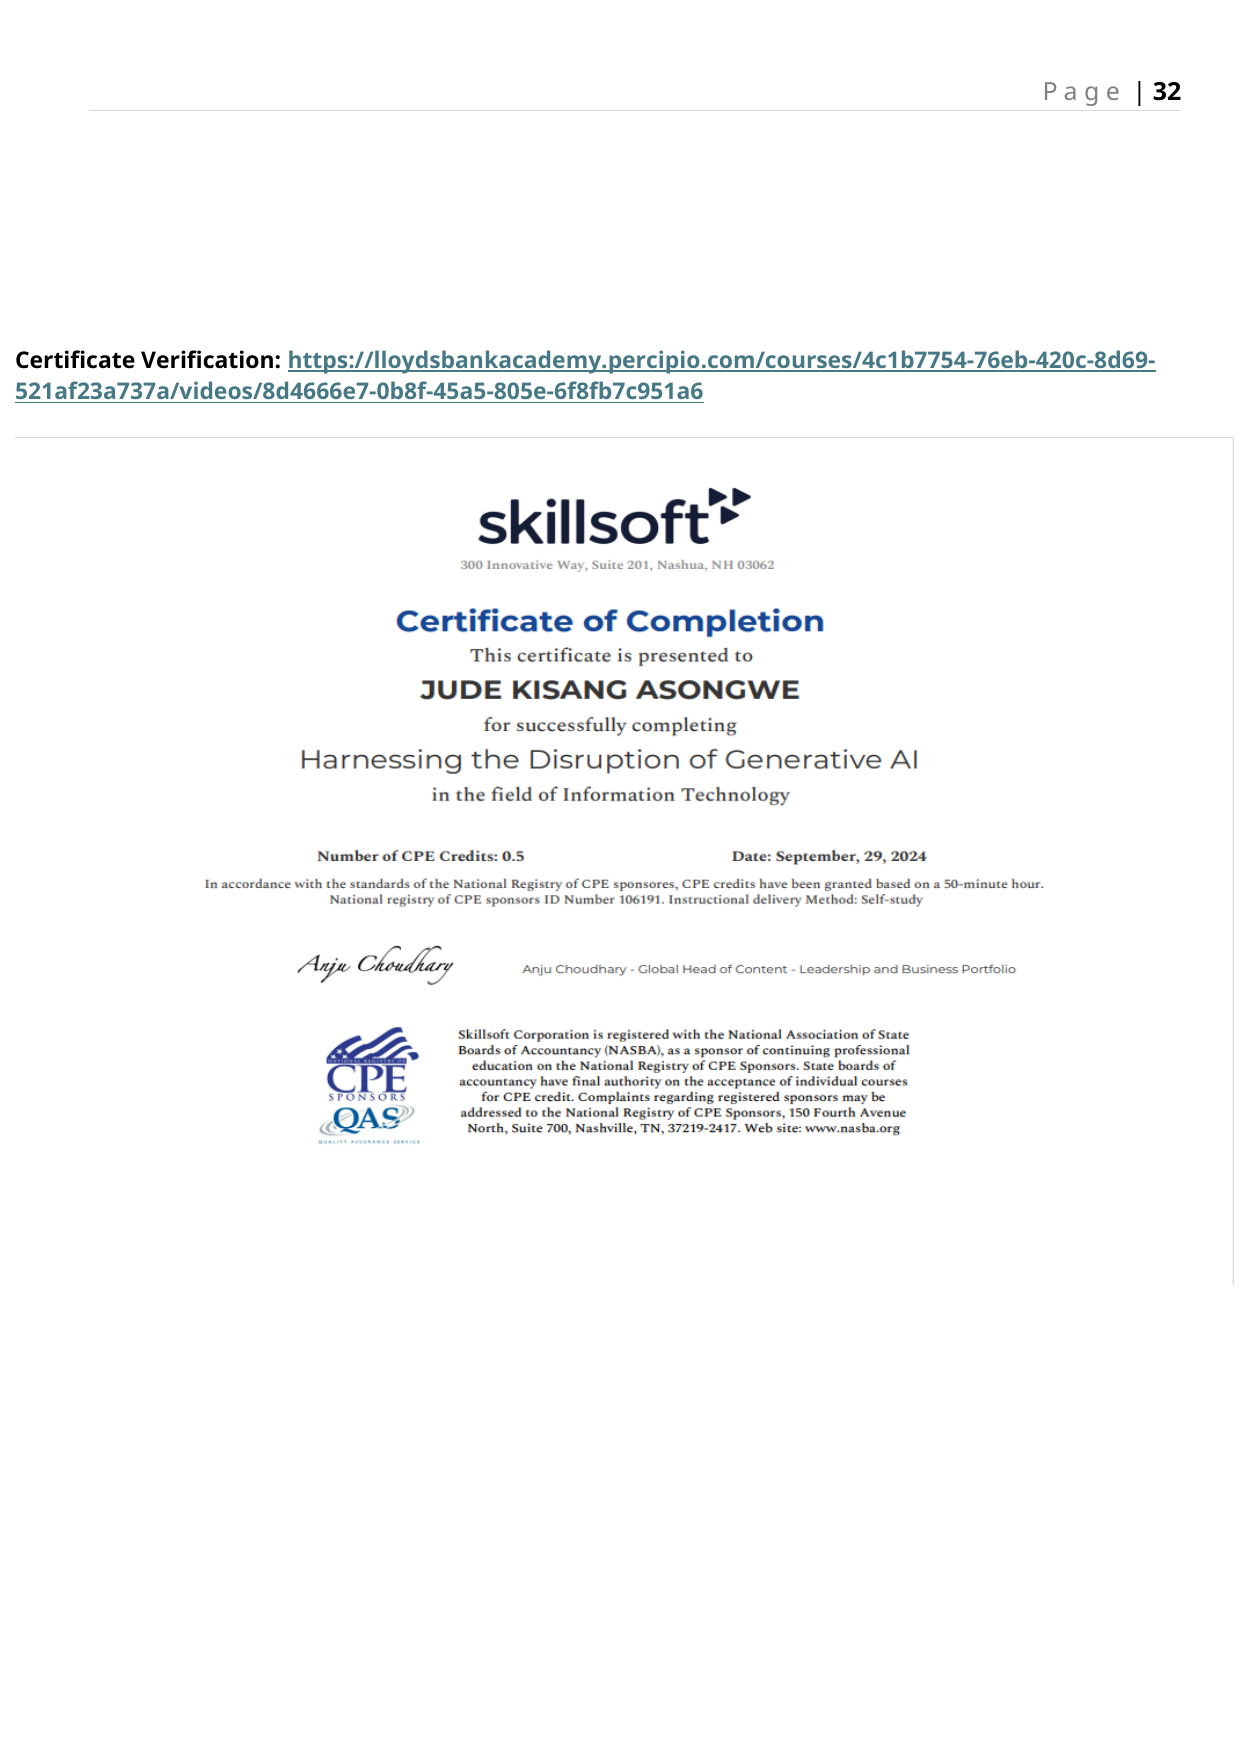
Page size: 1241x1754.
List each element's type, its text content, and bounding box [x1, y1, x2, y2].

text Certificate Verification: https://lloydsbankacademy.percipio.com/courses/4c1b7754-76eb-420c-8d69-521af23a737a/videos/8d4666e7-0b8f-45a5-805e-6f8fb7c951a6 [15, 344, 1181, 406]
picture [14, 437, 1234, 1285]
